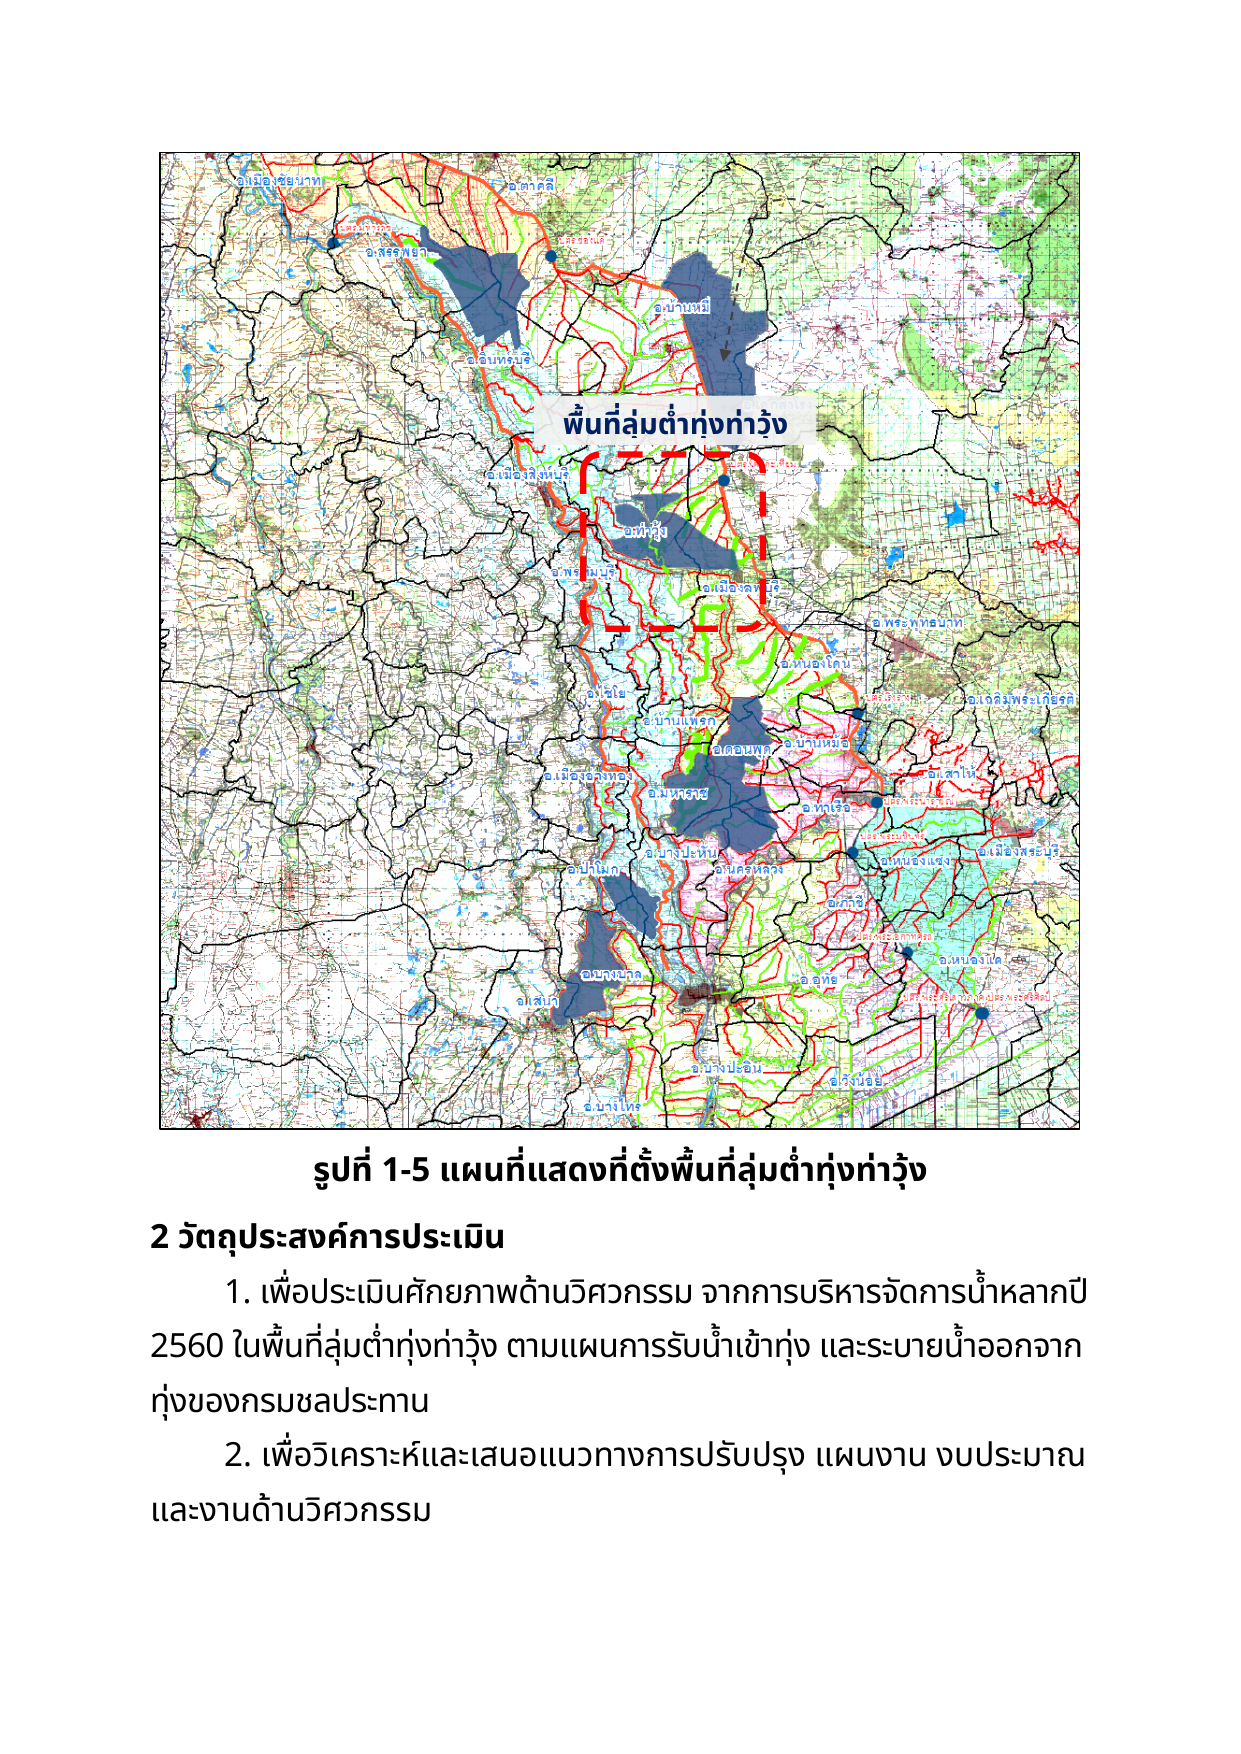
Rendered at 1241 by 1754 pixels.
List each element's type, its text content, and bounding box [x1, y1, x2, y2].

list 2 วัตถุประสงค์การประเมิน [150, 1213, 1090, 1264]
picture [161, 153, 1079, 1128]
text รูปที่ 1-5 แผนที่แสดงที่ตั้งพื้นที่ลุ่มต่ำทุ่งท่าวุ้ง [150, 1146, 1090, 1197]
list 1. เพื่อประเมินศักยภาพด้านวิศวกรรม จากการบริหารจัดการน้ำหลากปี 2560 ในพื้นที่ลุ่มต่ำทุ่งท่าวุ้ง ตามแผนการรับน้ำเข้าทุ่ง และระบายน้ำออกจากทุ่งของกรมชลประทาน [150, 1268, 1090, 1427]
list 2. เพื่อวิเคราะห์และเสนอแนวทางการปรับปรุง แผนงาน งบประมาณ และงานด้านวิศวกรรม [150, 1431, 1090, 1536]
